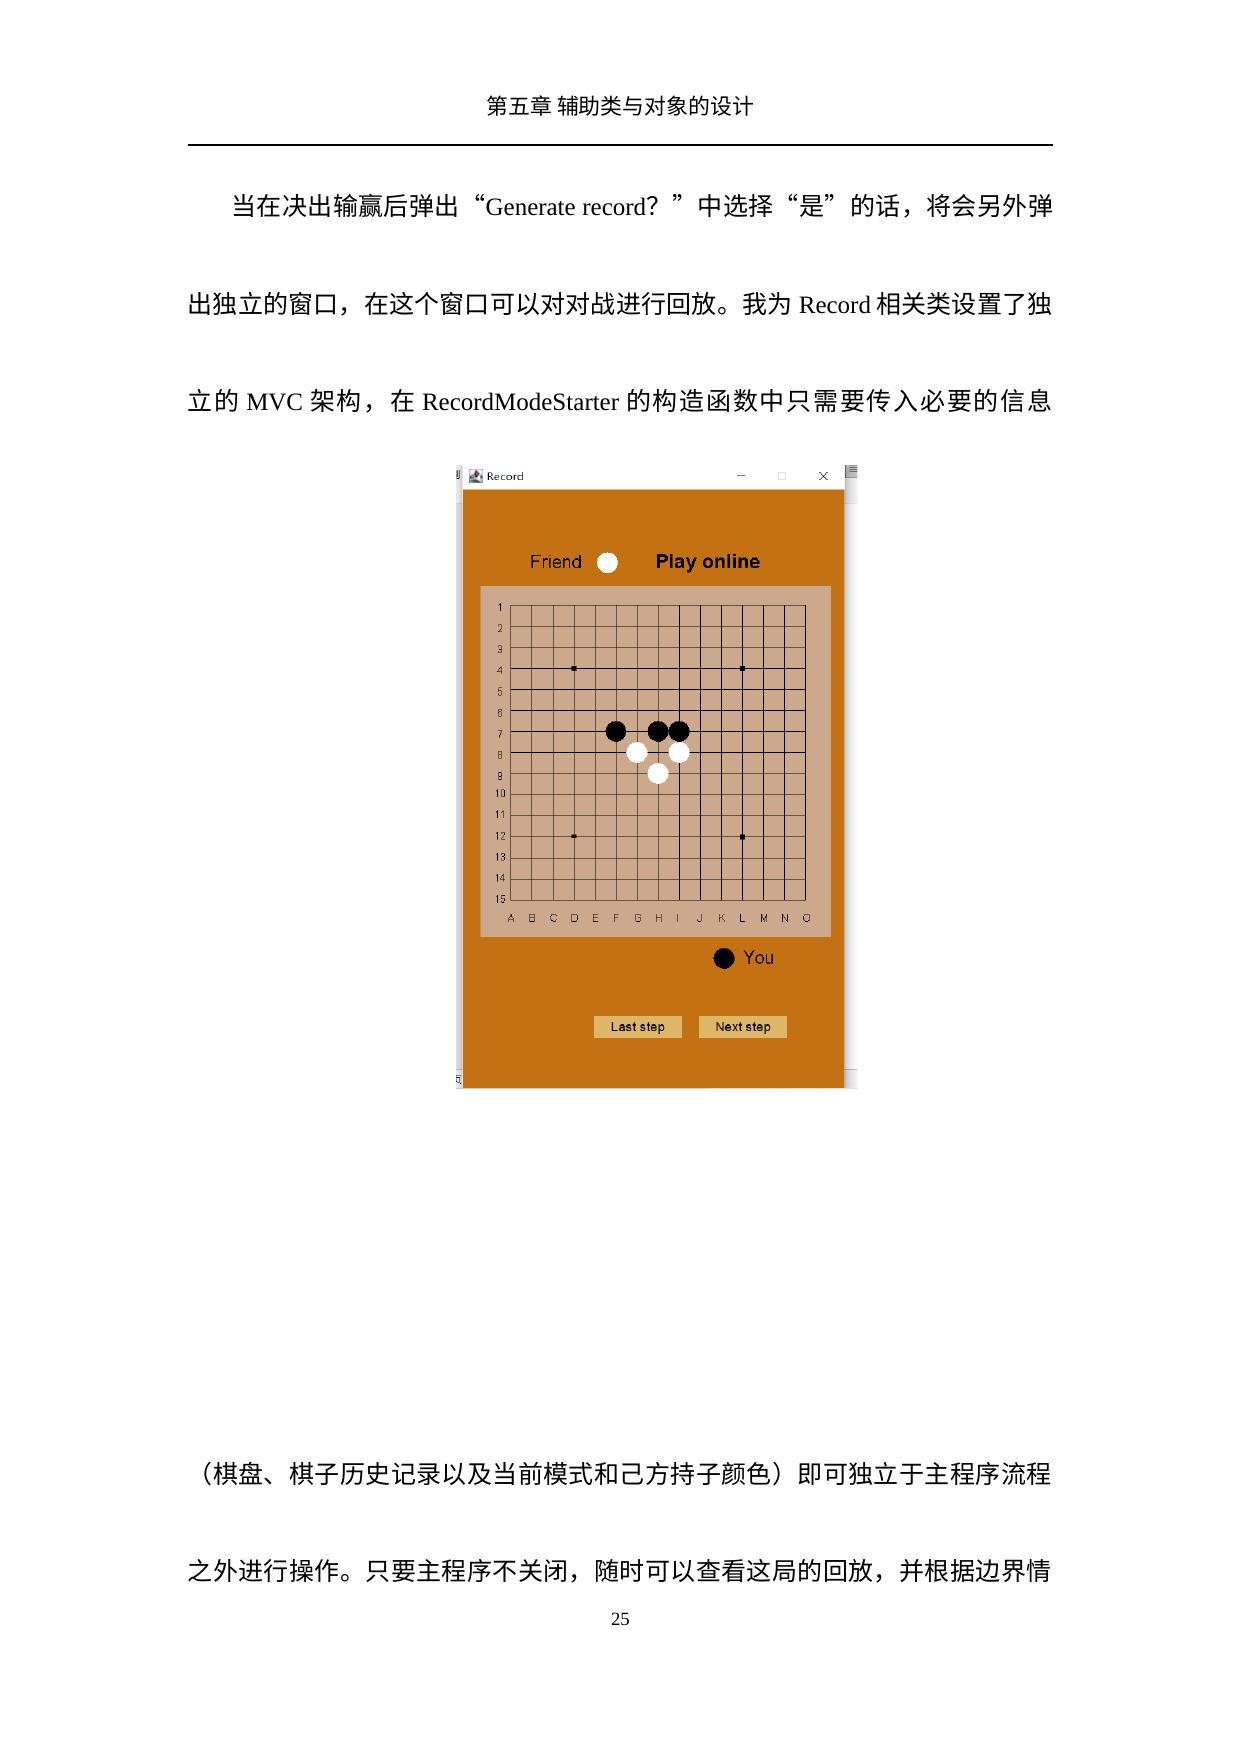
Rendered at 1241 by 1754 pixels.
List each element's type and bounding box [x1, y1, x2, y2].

picture [456, 465, 858, 1089]
text [187, 172, 1053, 1602]
